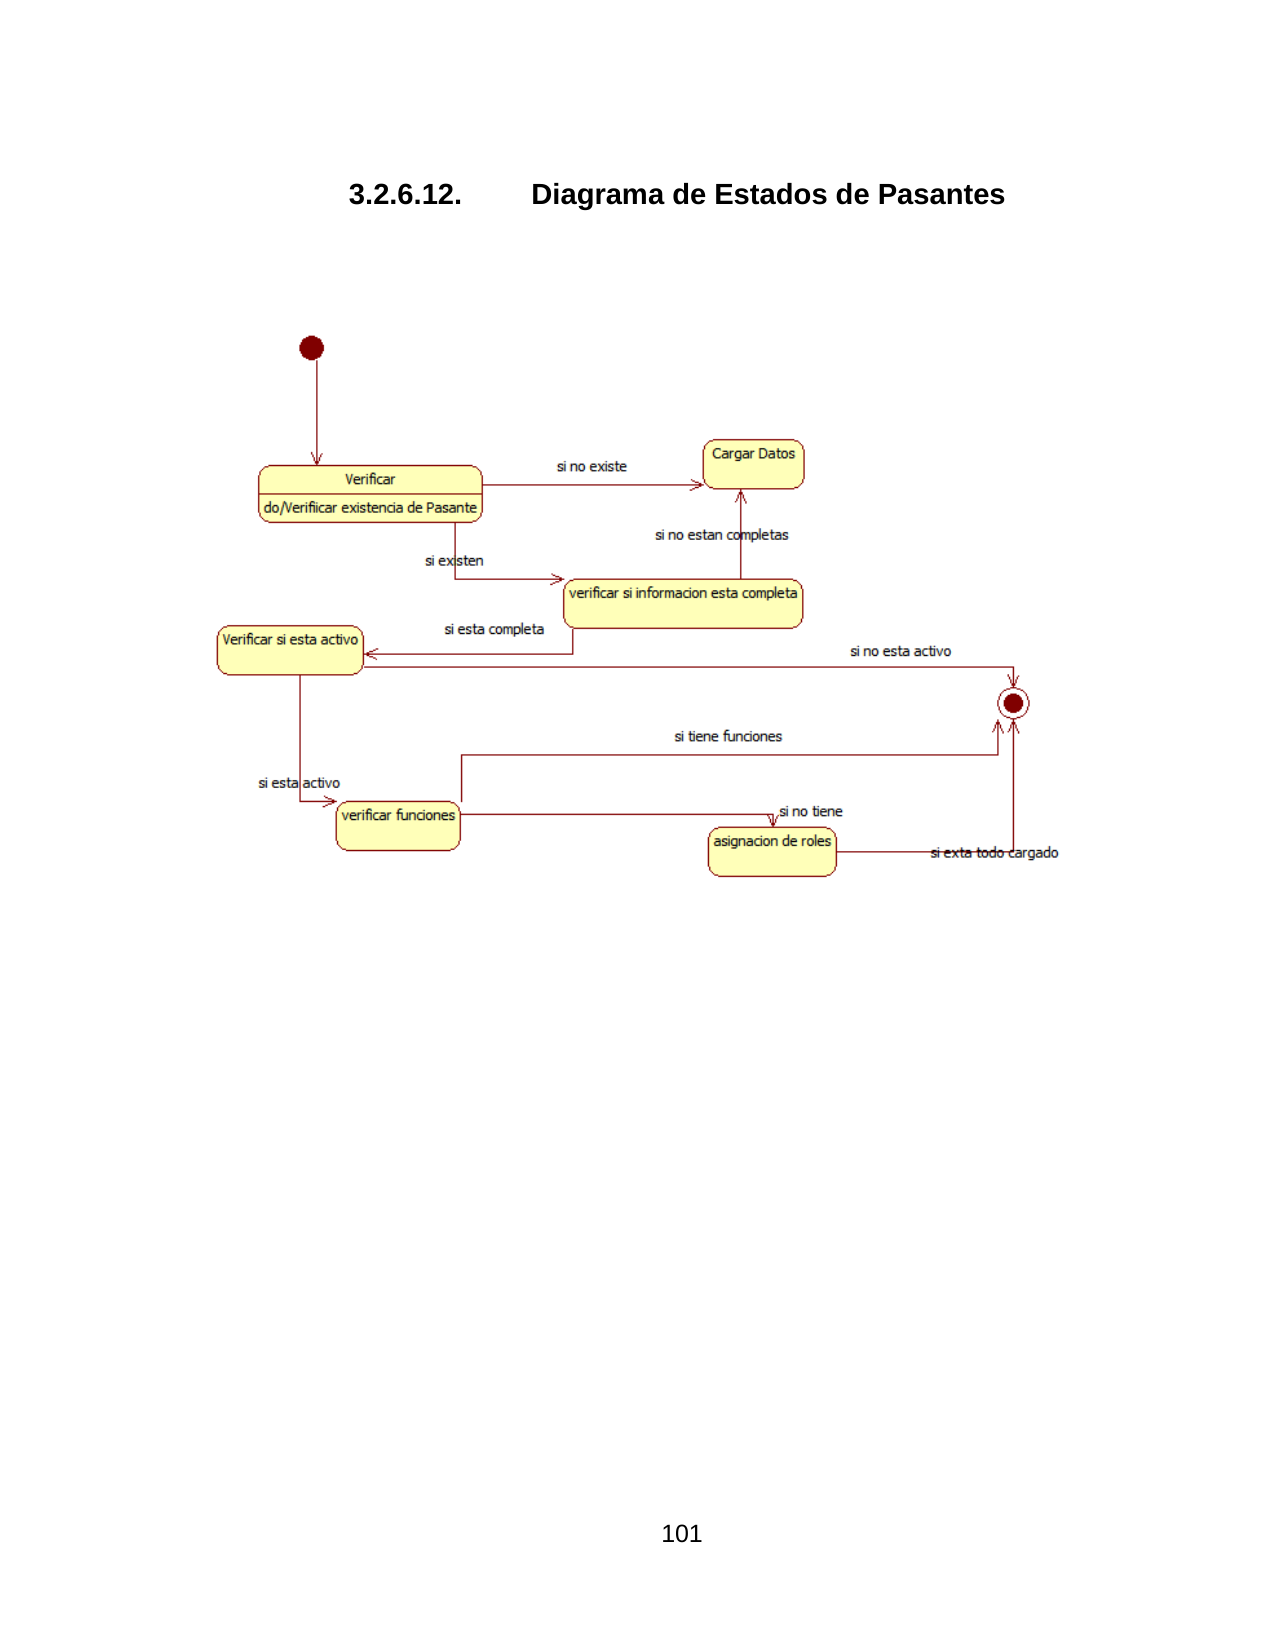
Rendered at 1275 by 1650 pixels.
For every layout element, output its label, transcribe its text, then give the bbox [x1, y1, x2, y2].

picture [192, 310, 1083, 903]
subtitle Diagrama de Estados de Pasantes [349, 177, 1127, 211]
